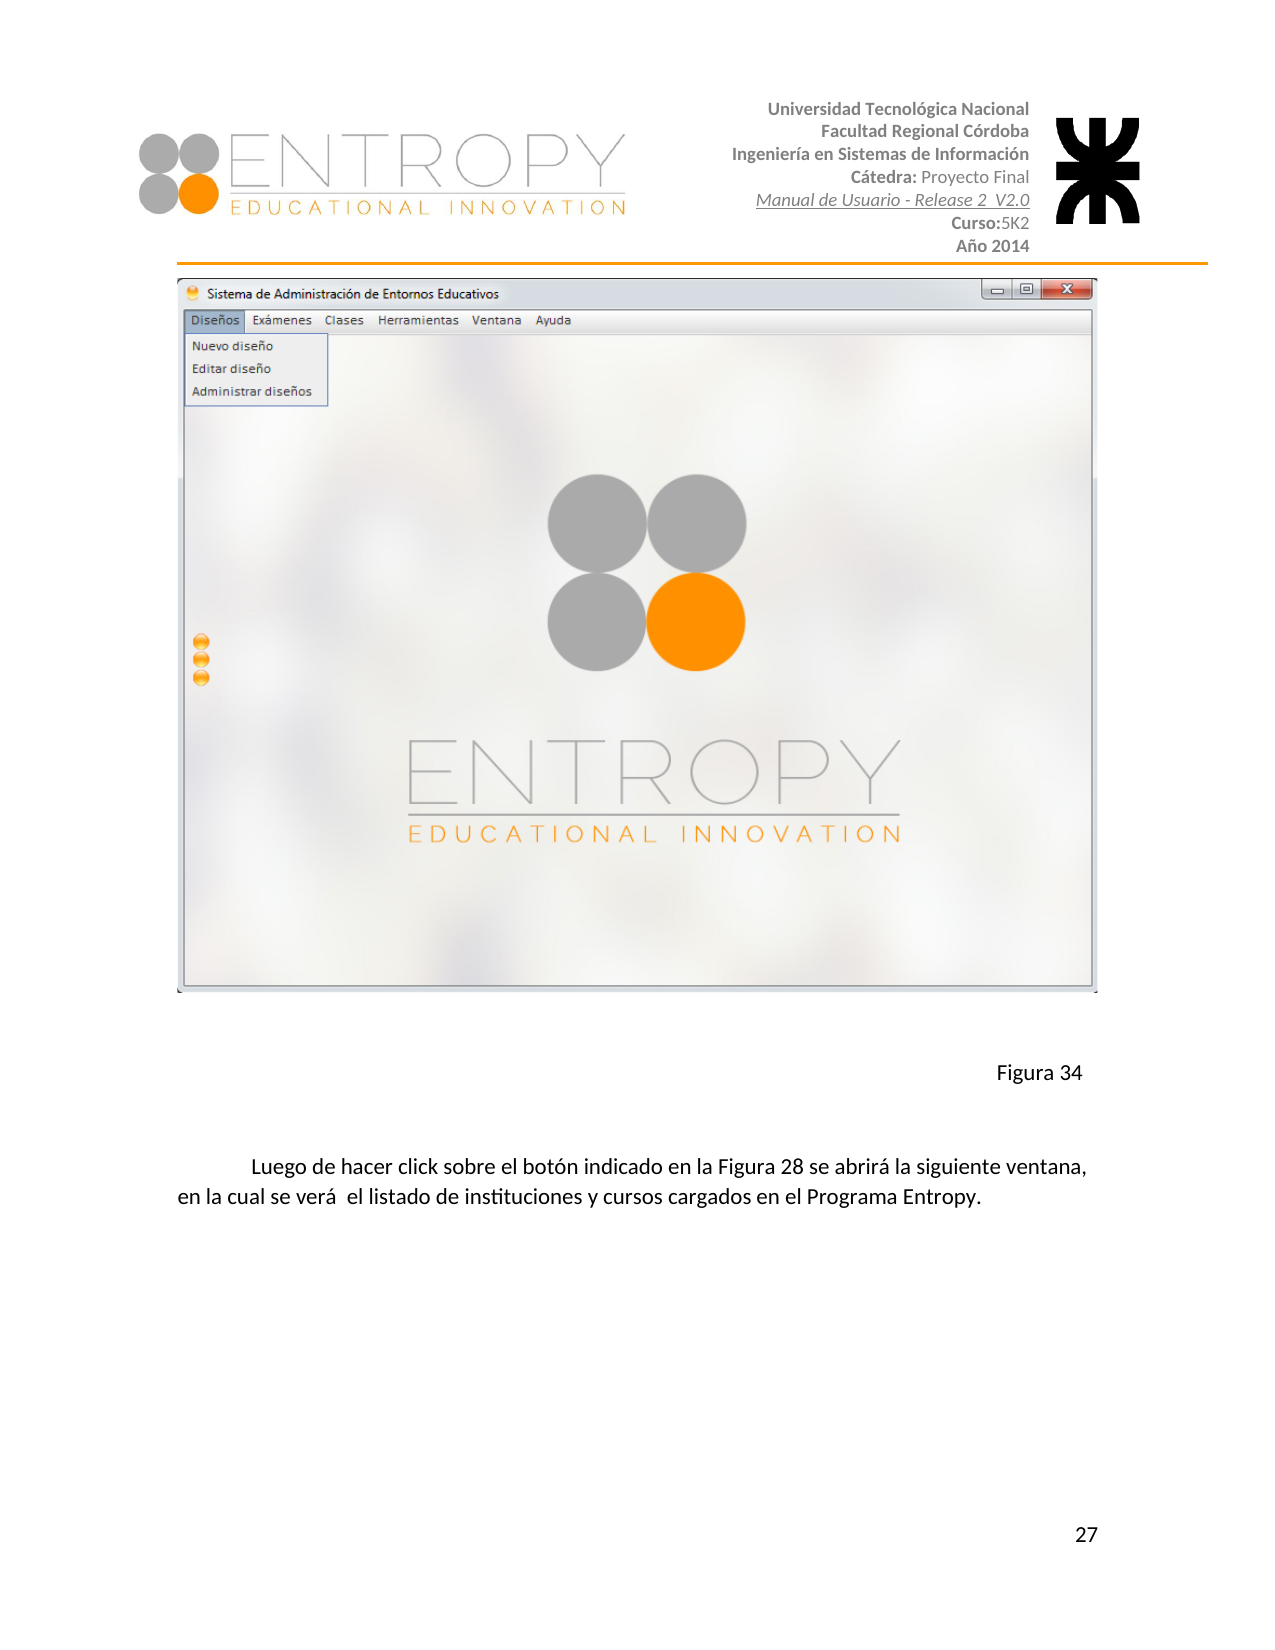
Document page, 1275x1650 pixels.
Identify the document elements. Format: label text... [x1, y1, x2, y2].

picture [177, 278, 1098, 993]
text Luego de hacer click sobre el botón indicado en la Figura 28 se abrirá la siguiente ventana, en la cual se verá el listado de instituciones y cursos cargados en el Programa Entropy. [177, 1152, 1098, 1210]
text Figura 34 [177, 1058, 1098, 1086]
picture [122, 119, 643, 229]
